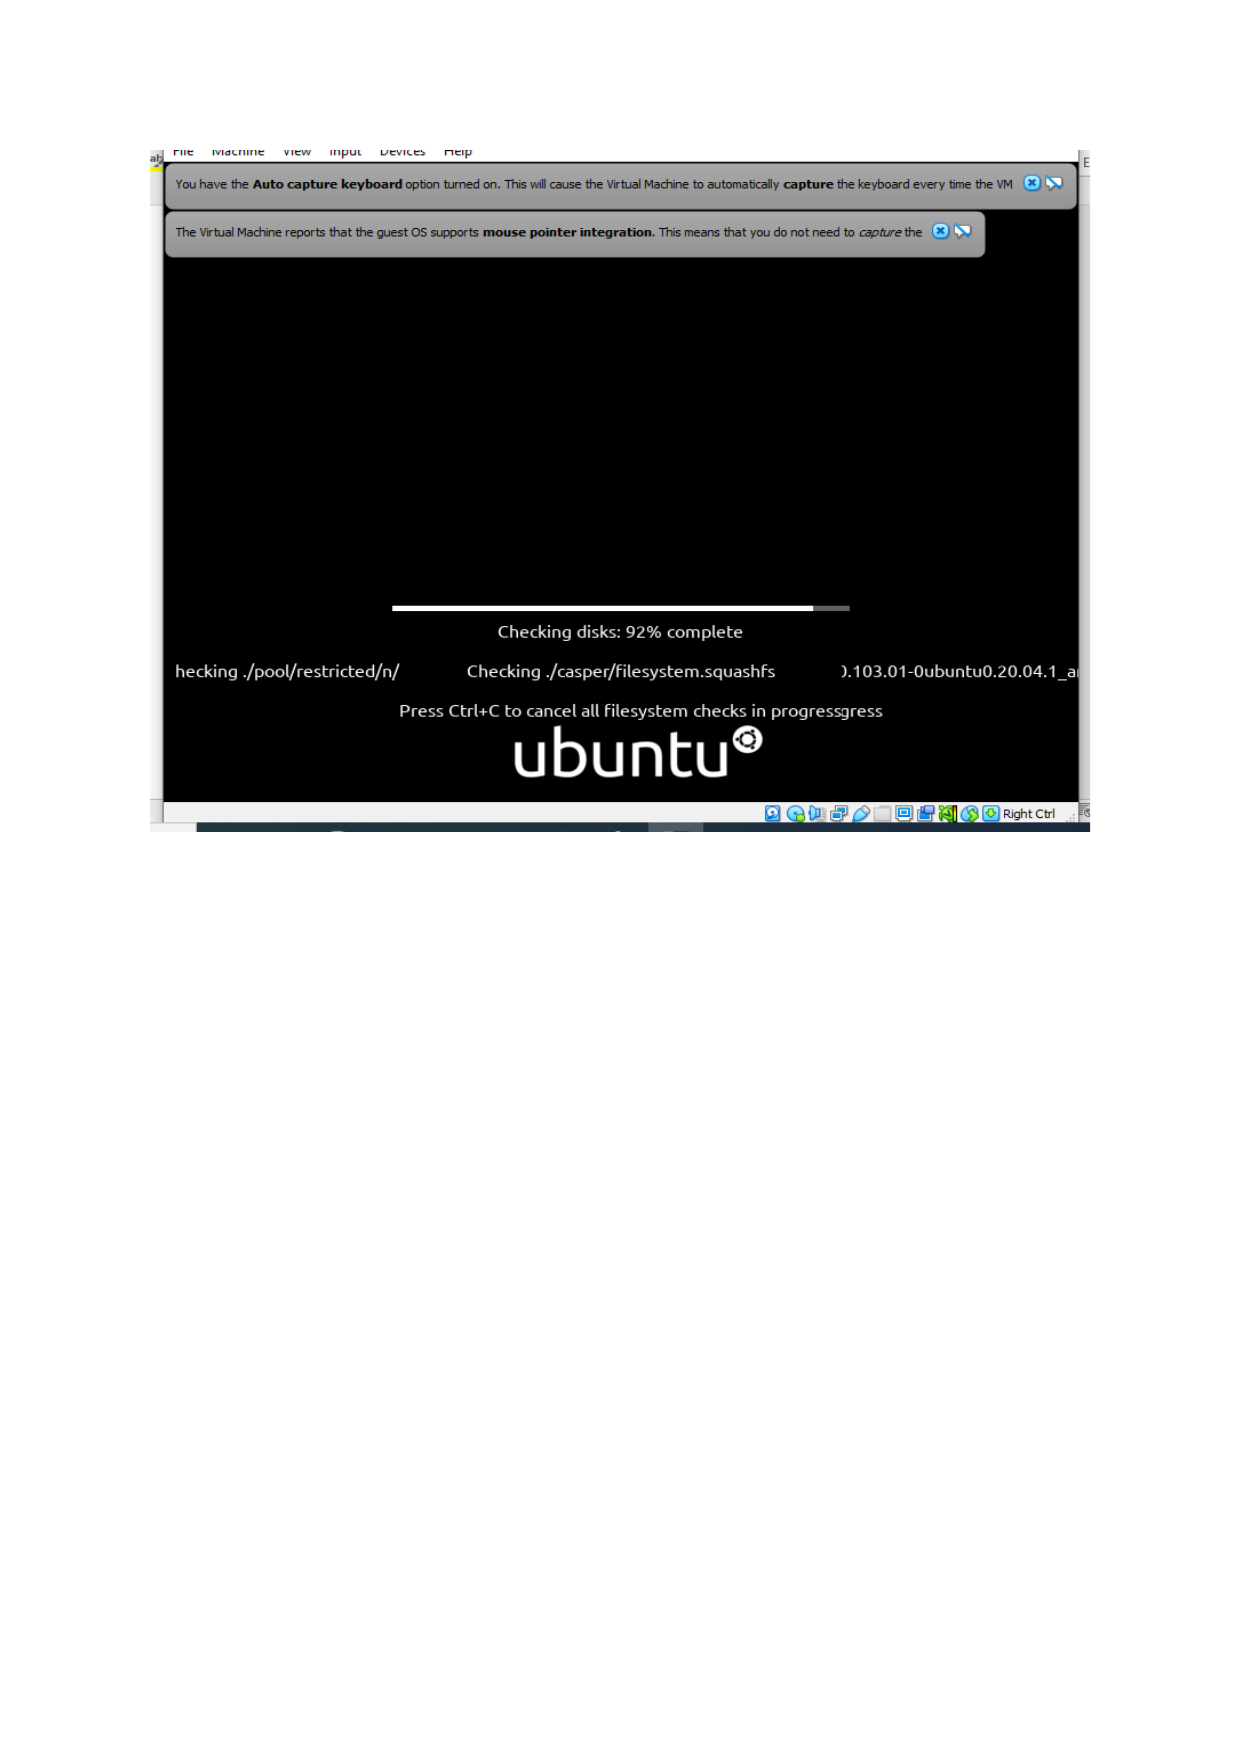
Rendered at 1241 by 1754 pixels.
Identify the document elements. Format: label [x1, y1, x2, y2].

picture [150, 150, 1091, 832]
